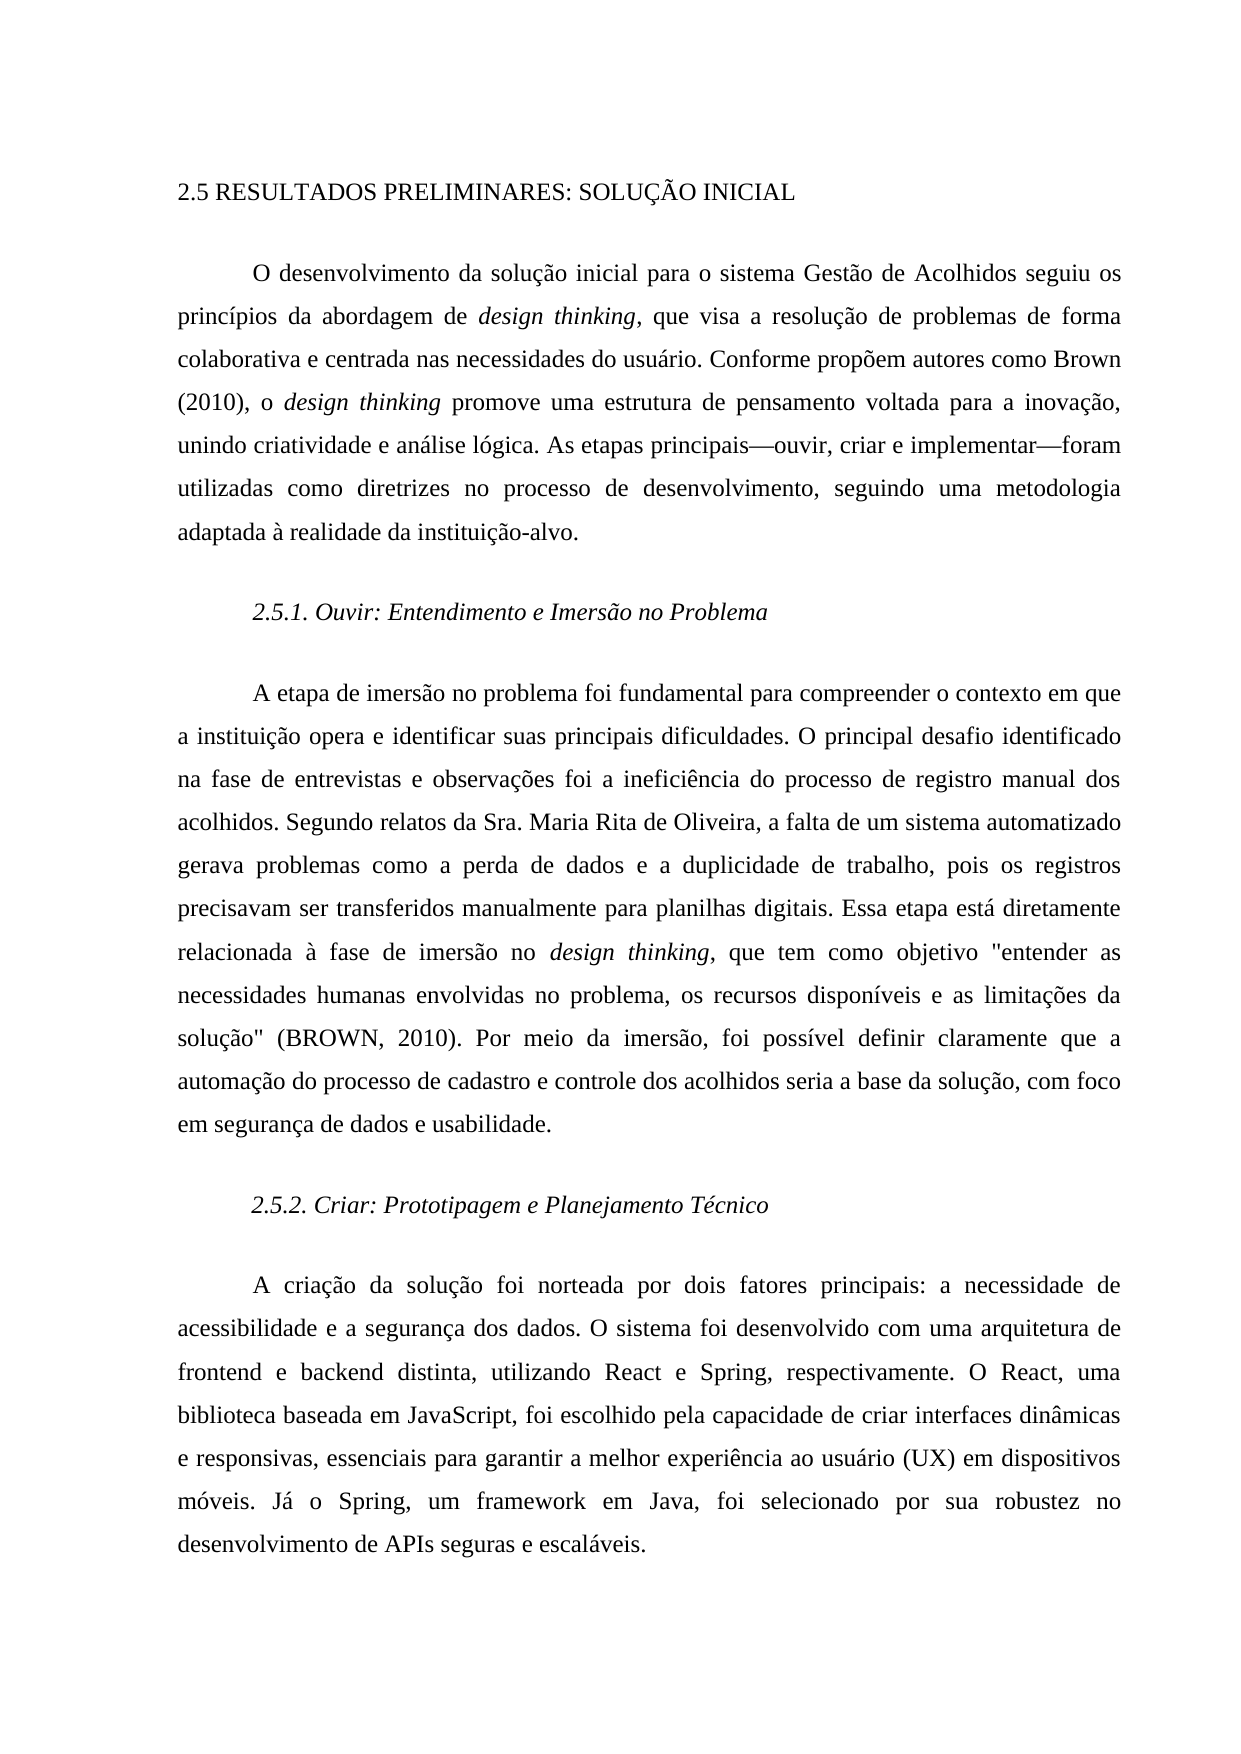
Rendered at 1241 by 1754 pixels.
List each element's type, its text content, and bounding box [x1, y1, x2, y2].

text A criação da solução foi norteada por dois fatores principais: a necessidade de acessibilidade e a segurança dos dados. O sistema foi desenvolvido com uma arquitetura de frontend e backend distinta, utilizando React e Spring, respectivamente. O React, uma biblioteca baseada em JavaScript, foi escolhido pela capacidade de criar interfaces dinâmicas e responsivas, essenciais para garantir a melhor experiência ao usuário (UX) em dispositivos móveis. Já o Spring, um framework em Java, foi selecionado por sua robustez no desenvolvimento de APIs seguras e escaláveis. [177, 1270, 1122, 1558]
text 2.5 Resultados preliminares: solução inicial [177, 177, 1122, 206]
text O desenvolvimento da solução inicial para o sistema Gestão de Acolhidos seguiu os princípios da abordagem de design thinking, que visa a resolução de problemas de forma colaborativa e centrada nas necessidades do usuário. Conforme propõem autores como Brown (2010), o design thinking promove uma estrutura de pensamento voltada para a inovação, unindo criatividade e análise lógica. As etapas principais—ouvir, criar e implementar—foram utilizadas como diretrizes no processo de desenvolvimento, seguindo uma metodologia adaptada à realidade da instituição-alvo. [177, 258, 1122, 545]
text A etapa de imersão no problema foi fundamental para compreender o contexto em que a instituição opera e identificar suas principais dificuldades. O principal desafio identificado na fase de entrevistas e observações foi a ineficiência do processo de registro manual dos acolhidos. Segundo relatos da Sra. Maria Rita de Oliveira, a falta de um sistema automatizado gerava problemas como a perda de dados e a duplicidade de trabalho, pois os registros precisavam ser transferidos manualmente para planilhas digitais. Essa etapa está diretamente relacionada à fase de imersão no design thinking, que tem como objetivo "entender as necessidades humanas envolvidas no problema, os recursos disponíveis e as limitações da solução" (BROWN, 2010). Por meio da imersão, foi possível definir claramente que a automação do processo de cadastro e controle dos acolhidos seria a base da solução, com foco em segurança de dados e usabilidade. [177, 678, 1122, 1138]
text 2.5.2. Criar: Prototipagem e Planejamento Técnico [251, 1190, 1122, 1218]
text 2.5.1. Ouvir: Entendimento e Imersão no Problema [177, 597, 1122, 626]
